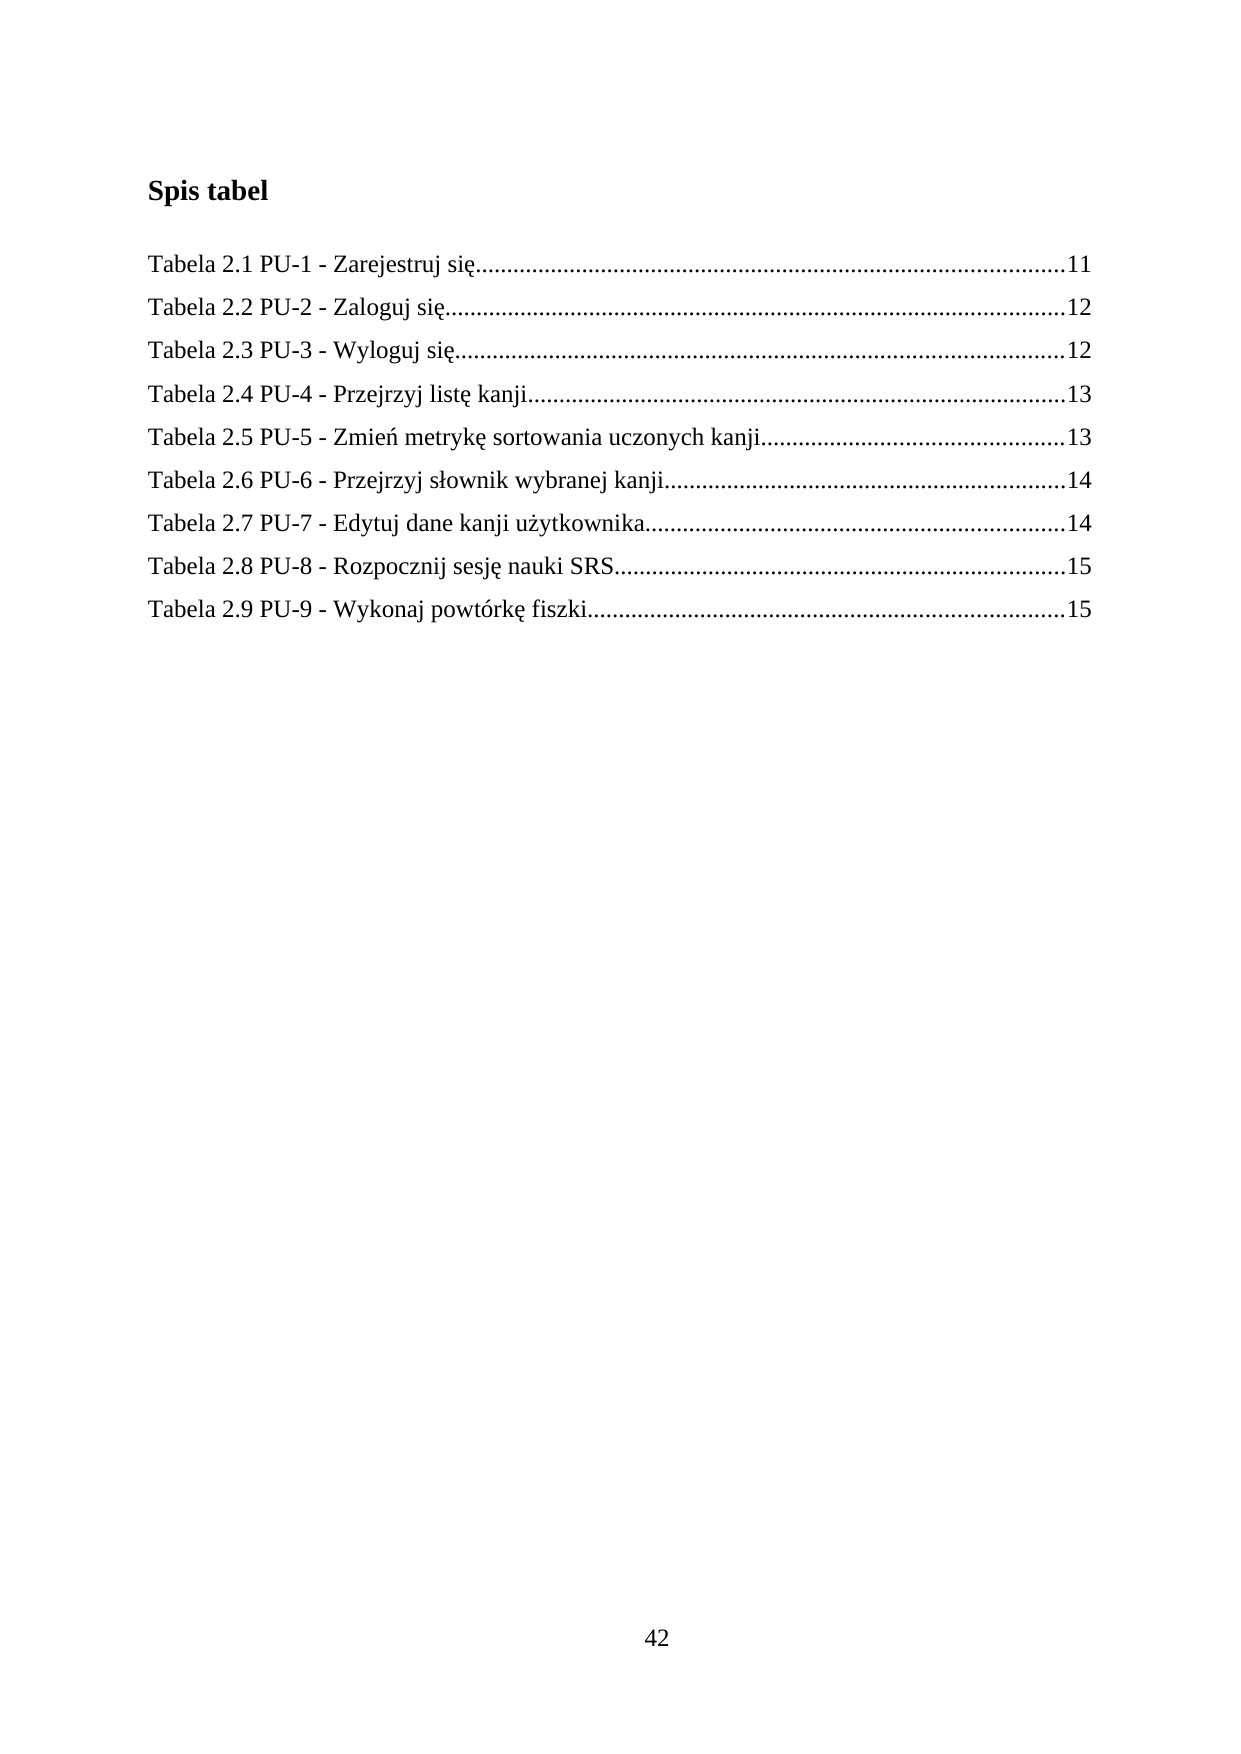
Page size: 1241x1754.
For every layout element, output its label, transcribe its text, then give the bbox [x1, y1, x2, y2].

text Tabela 2.2 PU-2 - Zaloguj się 12 [148, 292, 1093, 321]
subtitle Spis tabel [148, 173, 1093, 206]
text Tabela 2.7 PU-7 - Edytuj dane kanji użytkownika 14 [148, 508, 1093, 537]
text Tabela 2.8 PU-8 - Rozpocznij sesję nauki SRS 15 [148, 551, 1093, 580]
text Tabela 2.3 PU-3 - Wyloguj się 12 [148, 336, 1093, 364]
text Tabela 2.6 PU-6 - Przejrzyj słownik wybranej kanji 14 [148, 465, 1093, 494]
text Tabela 2.4 PU-4 - Przejrzyj listę kanji 13 [148, 379, 1093, 407]
text Tabela 2.5 PU-5 - Zmień metrykę sortowania uczonych kanji 13 [148, 422, 1093, 451]
text Tabela 2.1 PU-1 - Zarejestruj się 11 [148, 249, 1093, 278]
text Tabela 2.9 PU-9 - Wykonaj powtórkę fiszki. 15 [148, 594, 1093, 623]
